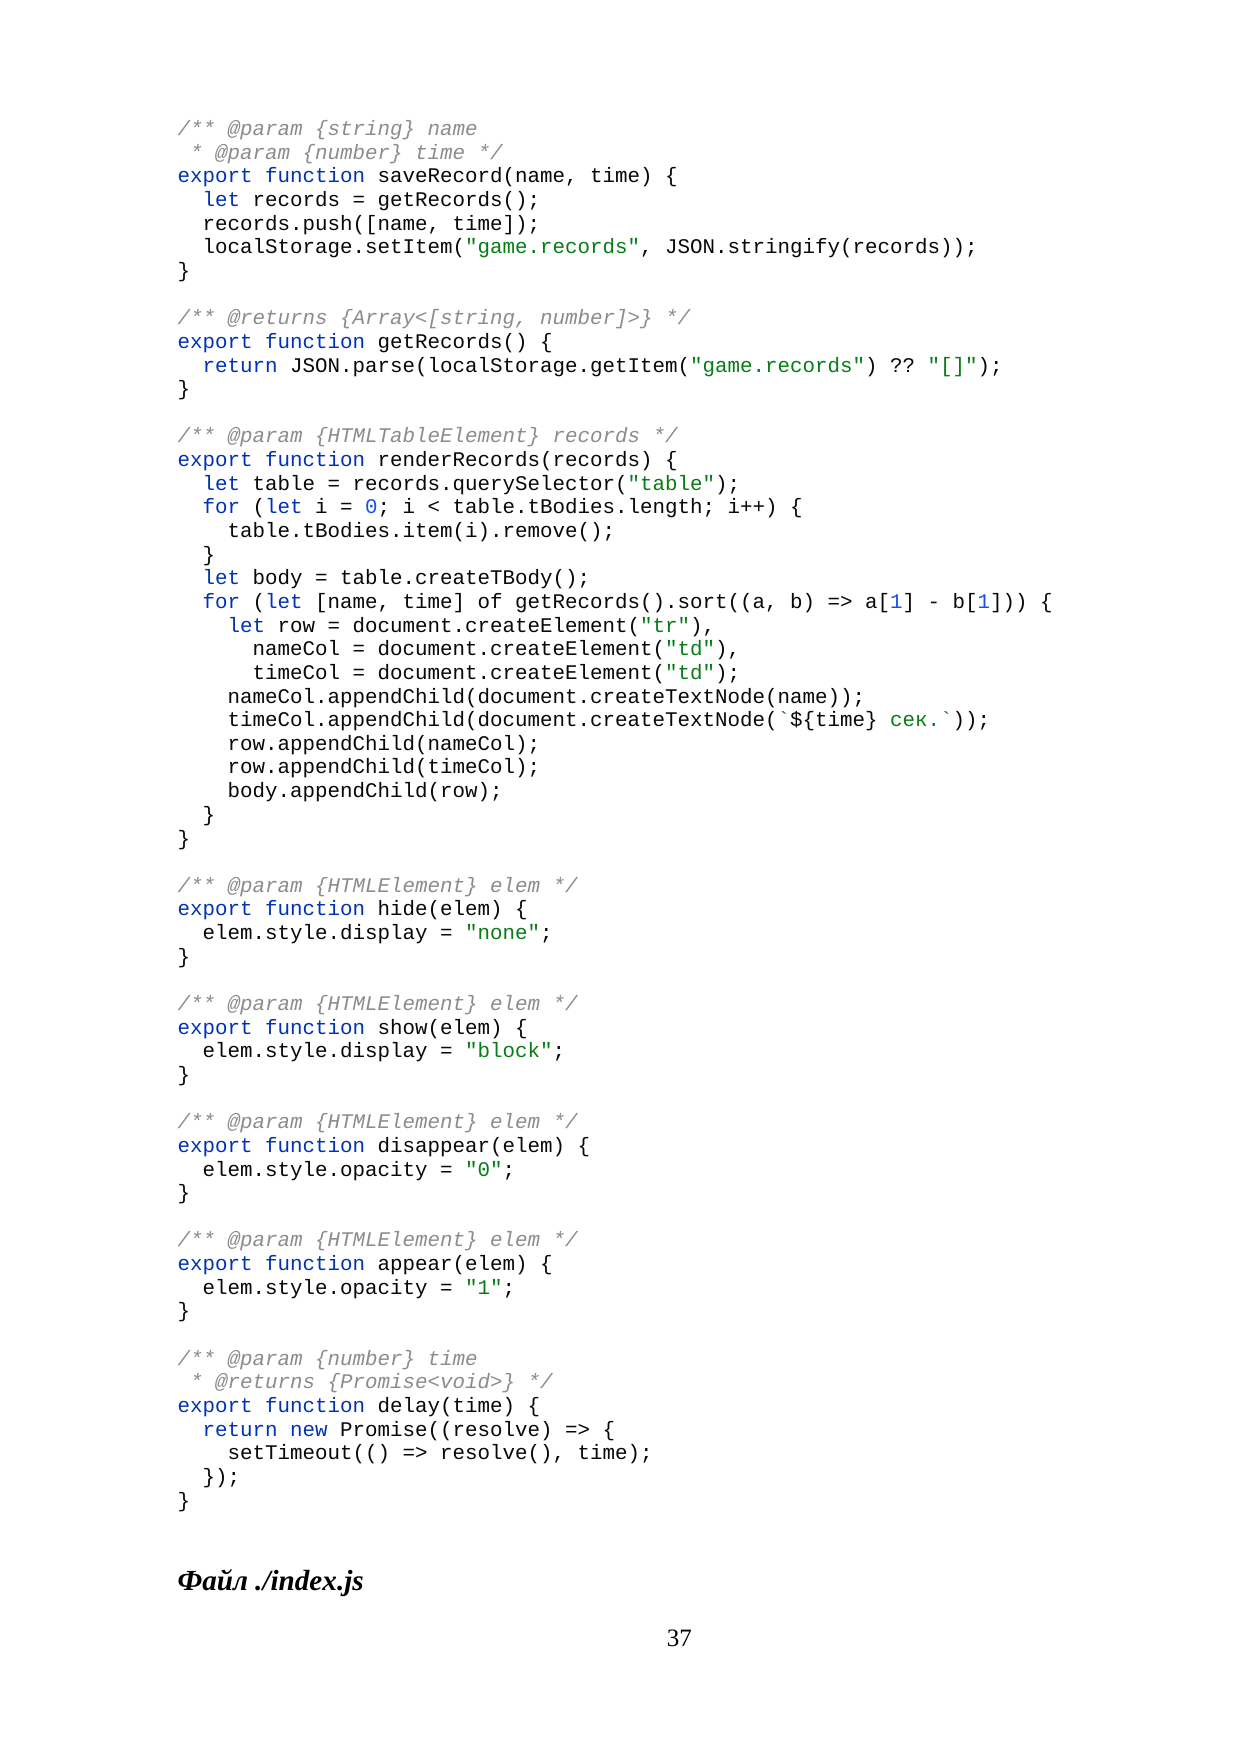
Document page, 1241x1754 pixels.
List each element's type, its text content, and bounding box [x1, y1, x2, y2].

text Файл ./index.js [177, 1563, 1181, 1597]
text /** @param {string} name * @param {number} time */ export function saveRecord(name, time) { let records = getRecords(); records.push([name, time]); localStorage.setItem("game.records", JSON.stringify(records)); } /** @returns {Array<[string, number]>} */ export function getRecords() { return JSON.parse(localStorage.getItem("game.records") ?? "[]"); } /** @param {HTMLTableElement} records */ export function renderRecords(records) { let table = records.querySelector("table"); for (let i = 0; i < table.tBodies.length; i++) { table.tBodies.item(i).remove(); } let body = table.createTBody(); for (let [name, time] of getRecords().sort((a, b) => a[1] - b[1])) { let row = document.createElement("tr"), nameCol = document.createElement("td"), timeCol = document.createElement("td"); nameCol.appendChild(document.createTextNode(name)); timeCol.appendChild(document.createTextNode(`${time} сек.`)); row.appendChild(nameCol); row.appendChild(timeCol); body.appendChild(row); } } /** @param {HTMLElement} elem */ export function hide(elem) { elem.style.display = "none"; } /** @param {HTMLElement} elem */ export function show(elem) { elem.style.display = "block"; } /** @param {HTMLElement} elem */ export function disappear(elem) { elem.style.opacity = "0"; } /** @param {HTMLElement} elem */ export function appear(elem) { elem.style.opacity = "1"; } /** @param {number} time * @returns {Promise<void>} */ export function delay(time) { return new Promise((resolve) => { setTimeout(() => resolve(), time); }); } [177, 118, 1181, 1513]
